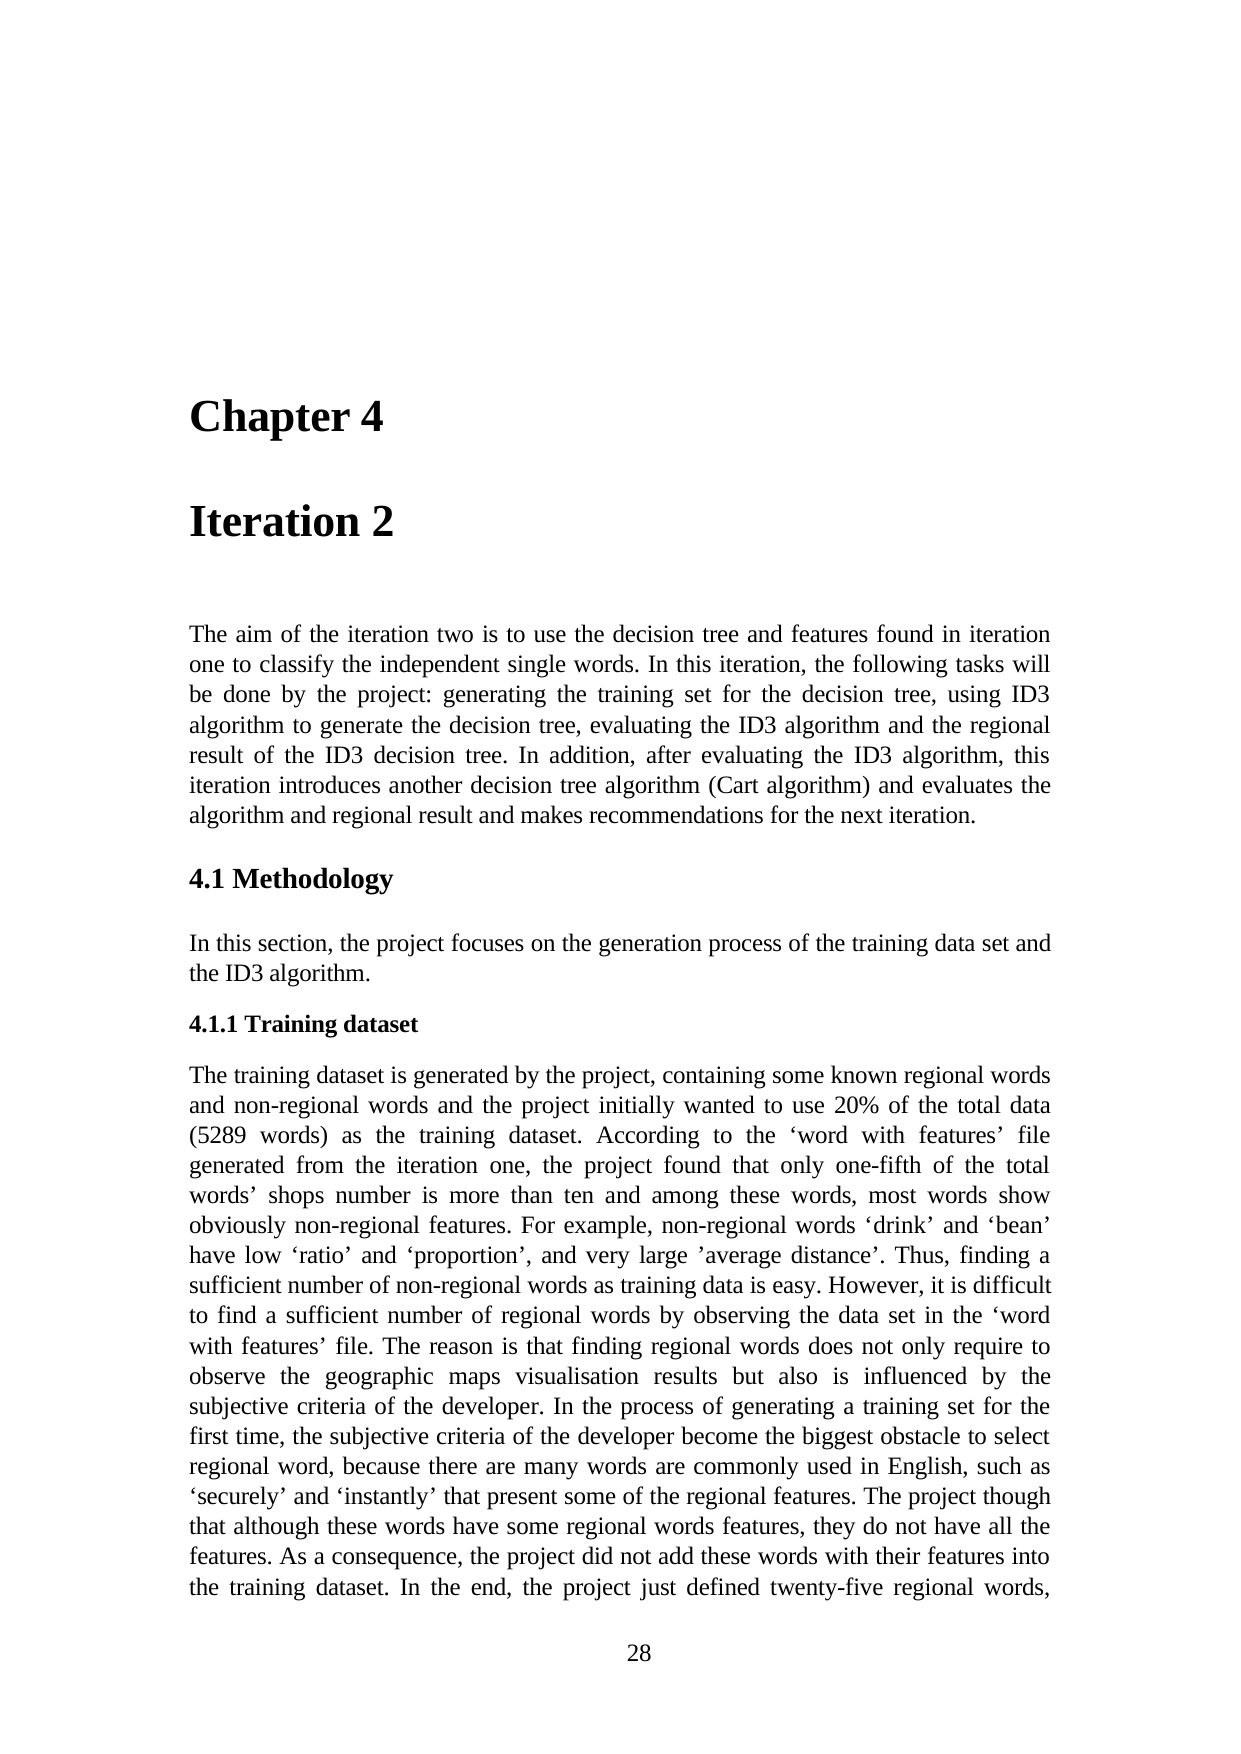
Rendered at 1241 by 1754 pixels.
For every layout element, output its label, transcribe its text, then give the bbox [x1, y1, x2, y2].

text The aim of the iteration two is to use the decision tree and features found in iteration one to classify the independent single words. In this iteration, the following tasks will be done by the project: generating the training set for the decision tree, using ID3 algorithm to generate the decision tree, evaluating the ID3 algorithm and the regional result of the ID3 decision tree. In addition, after evaluating the ID3 algorithm, this iteration introduces another decision tree algorithm (Cart algorithm) and evaluates the algorithm and regional result and makes recommendations for the next iteration. [189, 619, 1051, 829]
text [189, 1060, 1051, 1600]
text In this section, the project focuses on the generation process of the training data set and the ID3 algorithm. [189, 928, 1051, 987]
subtitle Methodology [189, 861, 1051, 895]
subtitle Iteration 2 [189, 388, 1051, 546]
subtitle Training dataset [189, 1009, 1051, 1038]
